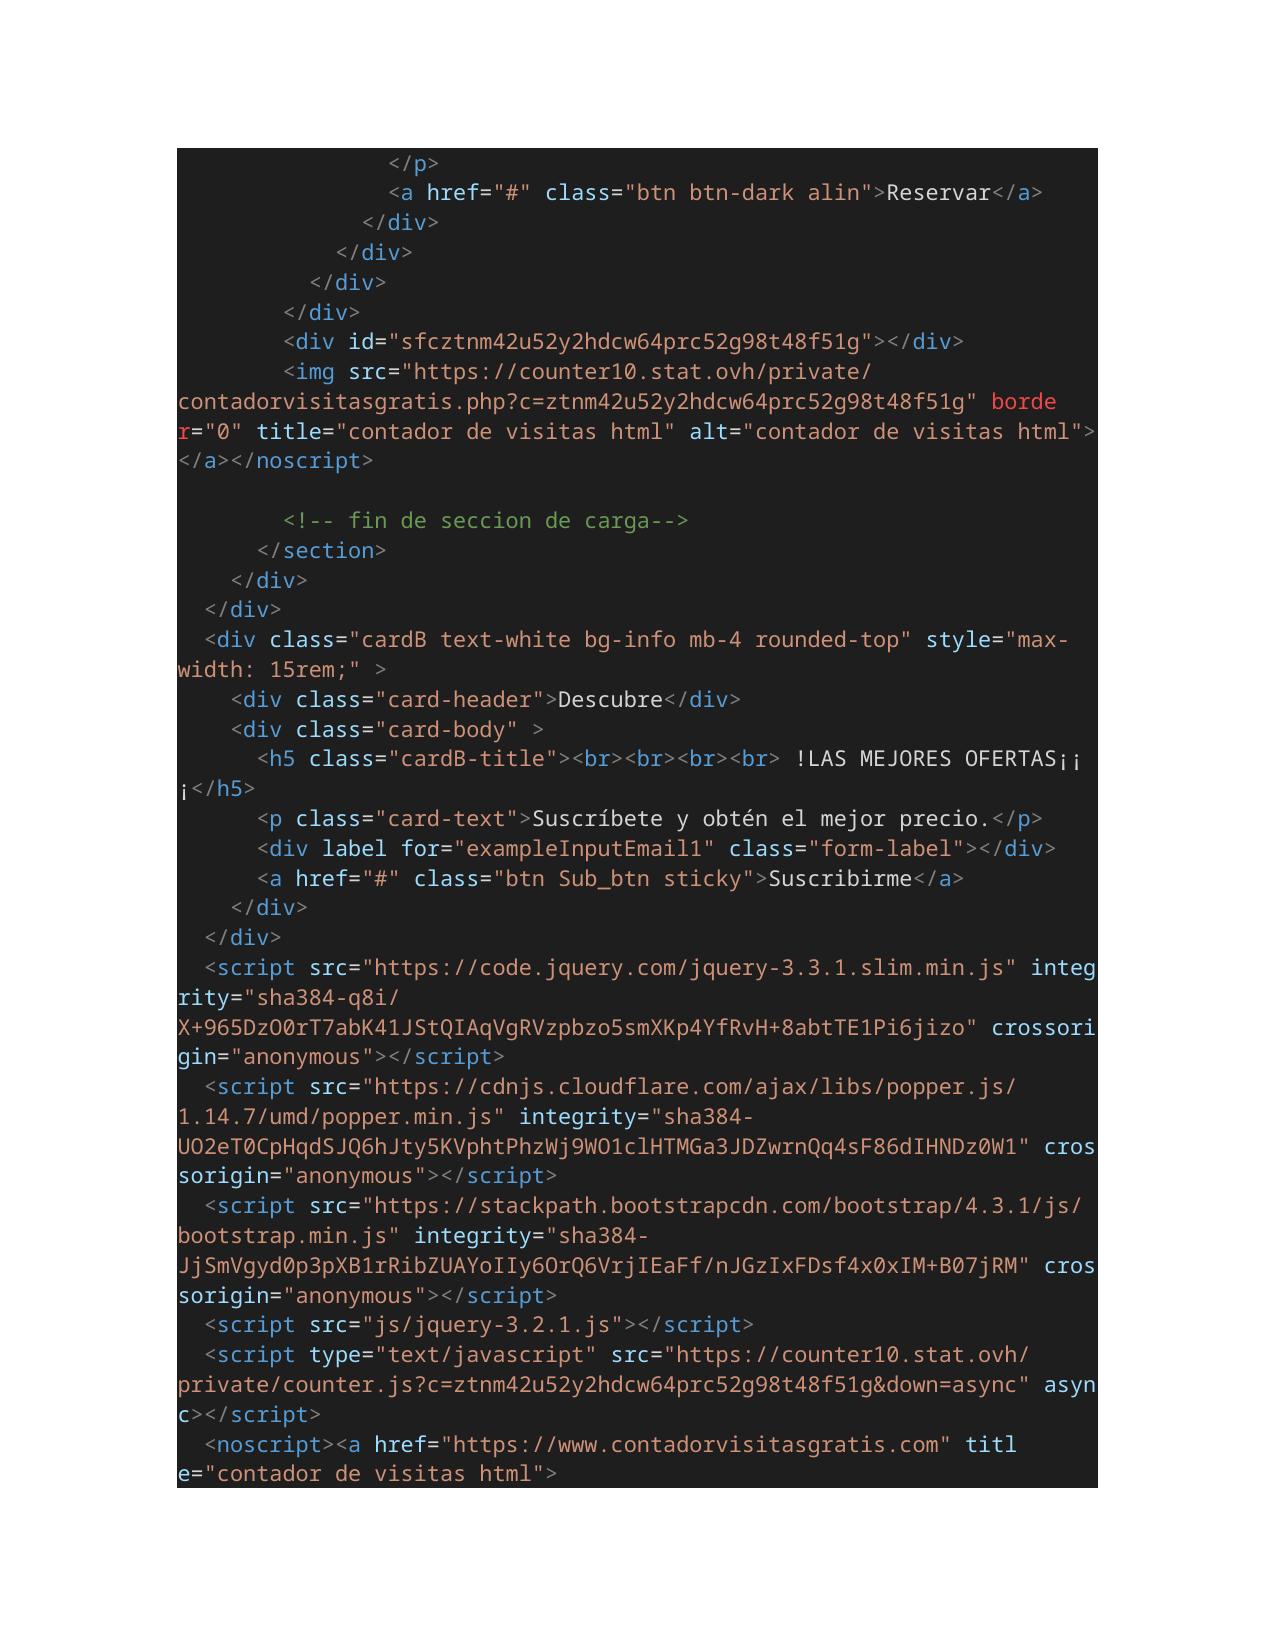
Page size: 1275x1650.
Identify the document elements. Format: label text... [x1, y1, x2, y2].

text </div> [177, 565, 1098, 594]
text <a href="#" class="btn Sub_btn sticky">Suscribirme</a> [177, 863, 1098, 892]
text <div id="sfcztnm42u52y2hdcw64prc52g98t48f51g"></div> [177, 326, 1098, 356]
text <div class="card-header">Descubre</div> [177, 684, 1098, 714]
text <script src="https://stackpath.bootstrapcdn.com/bootstrap/4.3.1/js/bootstrap.min.js" integrity="sha384-JjSmVgyd0p3pXB1rRibZUAYoIIy6OrQ6VrjIEaFf/nJGzIxFDsf4x0xIM+B07jRM" crossorigin="anonymous"></script> [177, 1190, 1098, 1309]
text <div label for="exampleInputEmail1" class="form-label"></div> [177, 833, 1098, 863]
text </div> [177, 207, 1098, 237]
text <img src="https://counter10.stat.ovh/private/contadorvisitasgratis.php?c=ztnm42u52y2hdcw64prc52g98t48f51g" border="0" title="contador de visitas html" alt="contador de visitas html"></a></noscript> [177, 356, 1098, 475]
text </div> [177, 267, 1098, 297]
text <!-- fin de seccion de carga--> [177, 505, 1098, 535]
text <noscript><a href="https://www.contadorvisitasgratis.com" title="contador de visitas html"> [177, 1429, 1098, 1488]
text <h5 class="cardB-title"><br><br><br><br> !LAS MEJORES OFERTAS¡¡¡</h5> [177, 743, 1098, 803]
text </div> [177, 892, 1098, 922]
text </div> [177, 922, 1098, 952]
text </div> [177, 237, 1098, 267]
text <div class="cardB text-white bg-info mb-4 rounded-top" style="max-width: 15rem;" > [177, 624, 1098, 684]
text <script src="https://cdnjs.cloudflare.com/ajax/libs/popper.js/1.14.7/umd/popper.min.js" integrity="sha384-UO2eT0CpHqdSJQ6hJty5KVphtPhzWj9WO1clHTMGa3JDZwrnQq4sF86dIHNDz0W1" crossorigin="anonymous"></script> [177, 1071, 1098, 1190]
text <a href="#" class="btn btn-dark alin">Reservar</a> [177, 177, 1098, 207]
text </p> [177, 148, 1098, 177]
text <script type="text/javascript" src="https://counter10.stat.ovh/private/counter.js?c=ztnm42u52y2hdcw64prc52g98t48f51g&down=async" async></script> [177, 1339, 1098, 1429]
text <script src="https://code.jquery.com/jquery-3.3.1.slim.min.js" integrity="sha384-q8i/X+965DzO0rT7abK41JStQIAqVgRVzpbzo5smXKp4YfRvH+8abtTE1Pi6jizo" crossorigin="anonymous"></script> [177, 952, 1098, 1071]
text <div class="card-body" > [177, 714, 1098, 743]
text </div> [177, 297, 1098, 326]
text <p class="card-text">Suscríbete y obtén el mejor precio.</p> [177, 803, 1098, 833]
text </div> [177, 594, 1098, 624]
text <script src="js/jquery-3.2.1.js"></script> [177, 1309, 1098, 1339]
text </section> [177, 535, 1098, 565]
